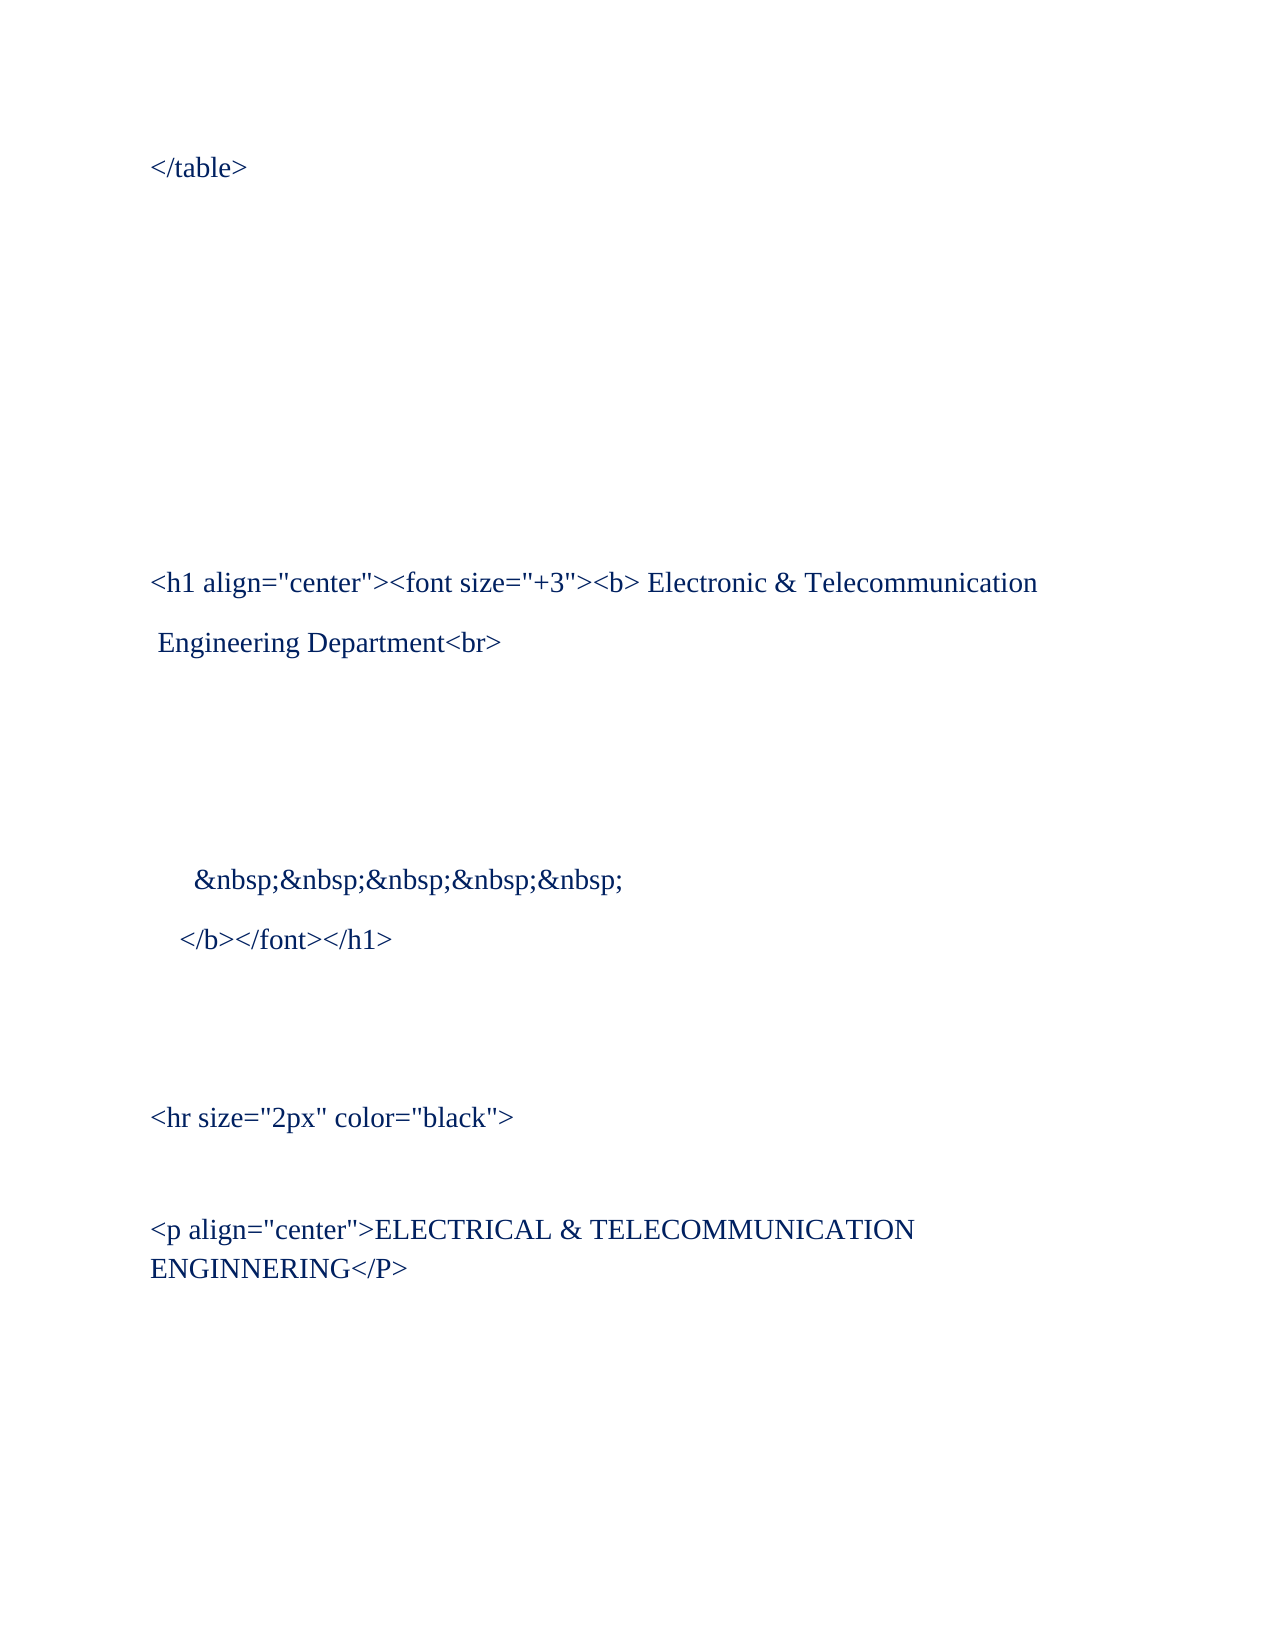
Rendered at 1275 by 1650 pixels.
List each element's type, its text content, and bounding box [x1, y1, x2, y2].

text Engineering Department<br> [150, 625, 1125, 658]
text &nbsp;&nbsp;&nbsp;&nbsp;&nbsp; [150, 862, 1125, 896]
text <p align="center">ELECTRICAL & TELECOMMUNICATION ENGINNERING</P> [150, 1212, 1125, 1284]
text </b></font></h1> [150, 922, 1125, 955]
text <hr size="2px" color="black"> [150, 1100, 1125, 1133]
text </table> [150, 150, 1125, 183]
text <h1 align="center"><font size="+3"><b> Electronic & Telecommunication [150, 566, 1125, 599]
